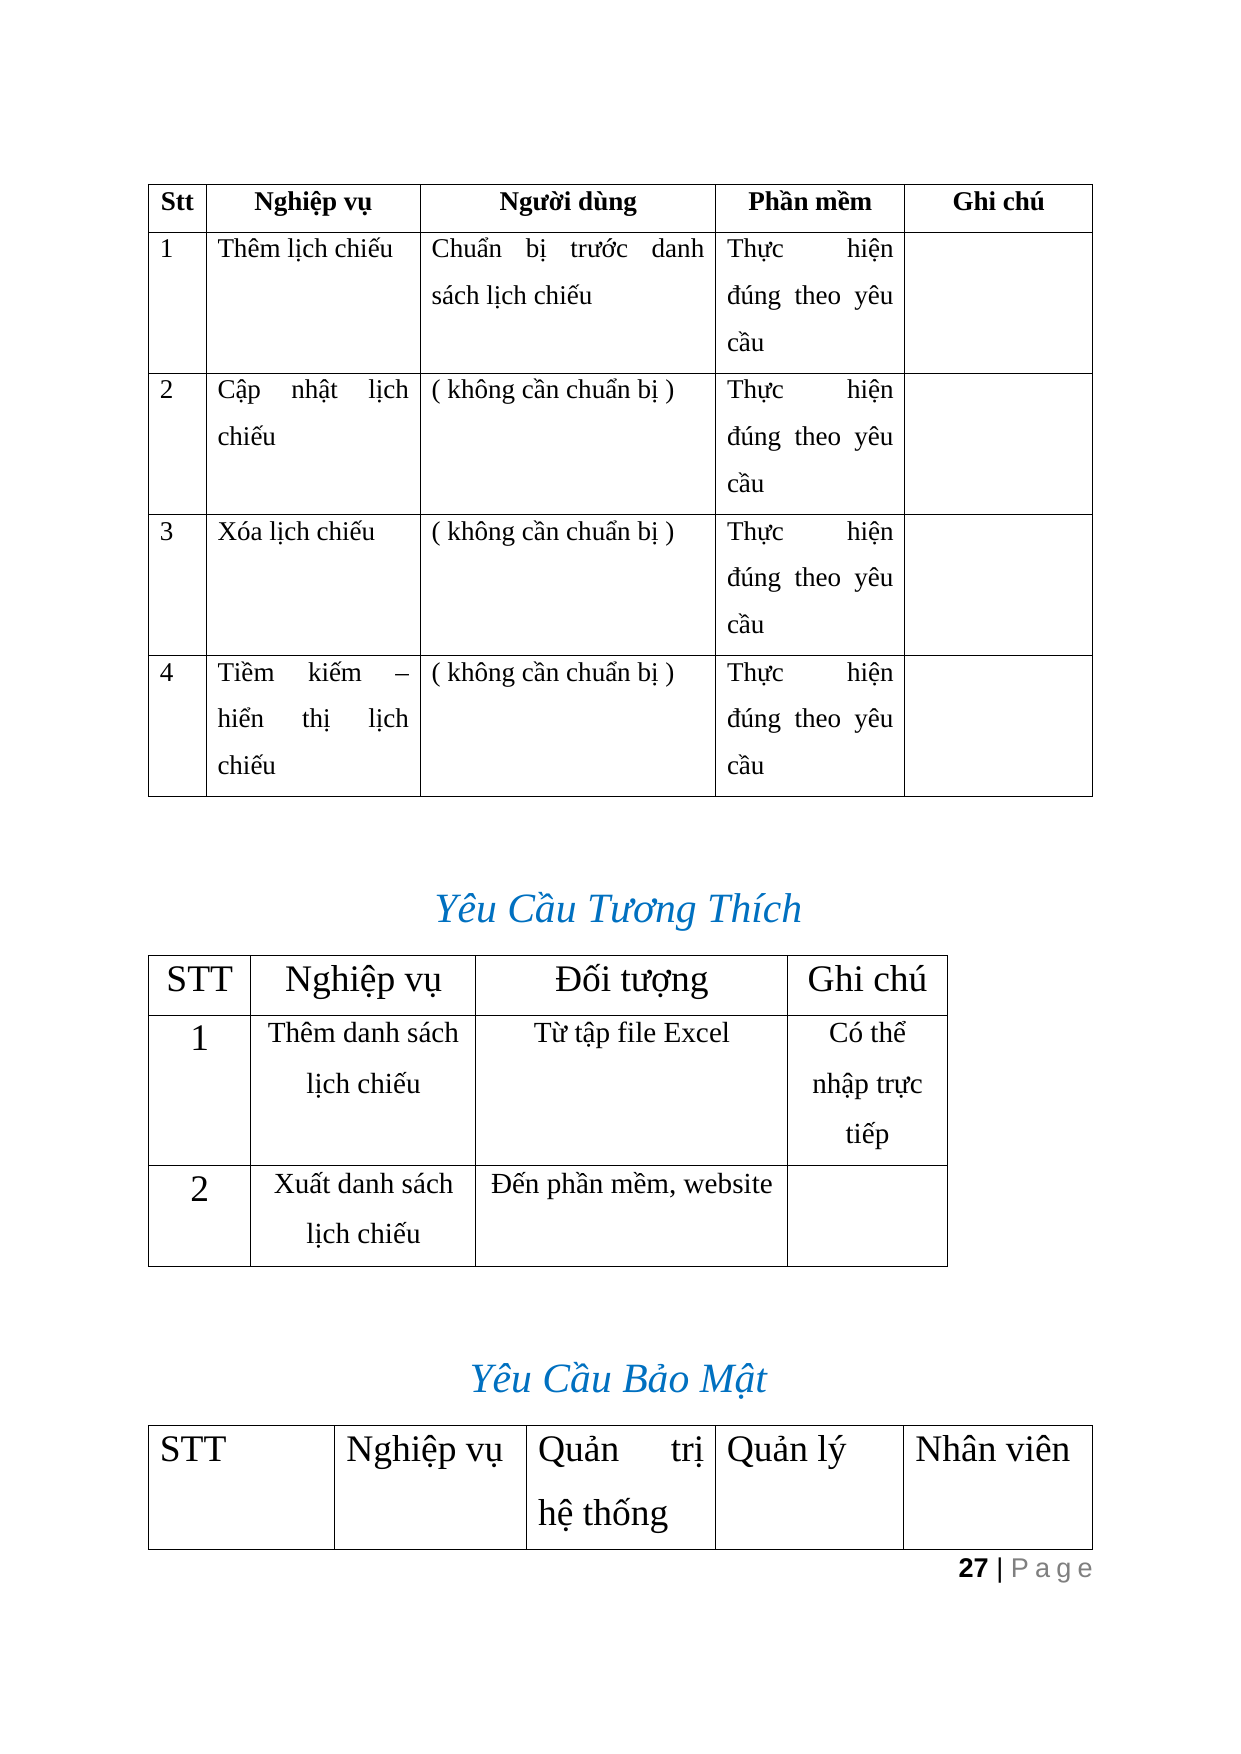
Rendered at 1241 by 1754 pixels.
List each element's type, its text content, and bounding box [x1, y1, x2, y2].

table_cell Từ tập file Excel [476, 1016, 787, 1165]
table_header Ghi chú [905, 185, 1092, 232]
table_header Ghi chú [788, 956, 947, 1014]
text Yêu Cầu Bảo Mật [148, 1353, 1092, 1401]
table_header Đối tượng [476, 956, 787, 1014]
table_header STT [149, 1426, 334, 1549]
table_cell [905, 374, 1092, 514]
table_header Nghiệp vụ [251, 956, 475, 1014]
table_cell 4 [149, 656, 206, 796]
table_header Stt [149, 185, 206, 232]
table_cell Thực hiện đúng theo yêu cầu [716, 233, 904, 373]
table_header Nhân viên [904, 1426, 1092, 1549]
table_cell Thực hiện đúng theo yêu cầu [716, 515, 904, 655]
table_cell Cập nhật lịch chiếu [207, 374, 420, 514]
table_cell 2 [149, 374, 206, 514]
table_cell [788, 1166, 947, 1266]
table_cell [905, 515, 1092, 655]
table_cell Thực hiện đúng theo yêu cầu [716, 656, 904, 796]
table_cell 2 [149, 1166, 250, 1266]
table_header Quản trị hệ thống [527, 1426, 715, 1549]
table_cell [905, 233, 1092, 373]
table_cell 1 [149, 233, 206, 373]
table_cell Đến phần mềm, website [476, 1166, 787, 1266]
table_cell Chuẩn bị trước danh sách lịch chiếu [421, 233, 715, 373]
table_cell ( không cần chuẩn bị ) [421, 515, 715, 655]
table_header Người dùng [421, 185, 715, 232]
table_header Nghiệp vụ [207, 185, 420, 232]
table_cell Có thể nhập trực tiếp [788, 1016, 947, 1165]
table_cell Xuất danh sách lịch chiếu [251, 1166, 475, 1266]
table_cell Xóa lịch chiếu [207, 515, 420, 655]
table_cell [905, 656, 1092, 796]
table_header Quản lý [716, 1426, 903, 1549]
table_cell ( không cần chuẩn bị ) [421, 374, 715, 514]
table_header Phần mềm [716, 185, 904, 232]
table_header STT [149, 956, 250, 1014]
table_cell Tiềm kiếm – hiển thị lịch chiếu [207, 656, 420, 796]
text Yêu Cầu Tương Thích [148, 883, 1092, 931]
table_cell 1 [149, 1016, 250, 1165]
table_cell Thêm danh sách lịch chiếu [251, 1016, 475, 1165]
table_cell Thực hiện đúng theo yêu cầu [716, 374, 904, 514]
table_cell Thêm lịch chiếu [207, 233, 420, 373]
table_cell ( không cần chuẩn bị ) [421, 656, 715, 796]
table_header Nghiệp vụ [335, 1426, 526, 1549]
table_cell 3 [149, 515, 206, 655]
